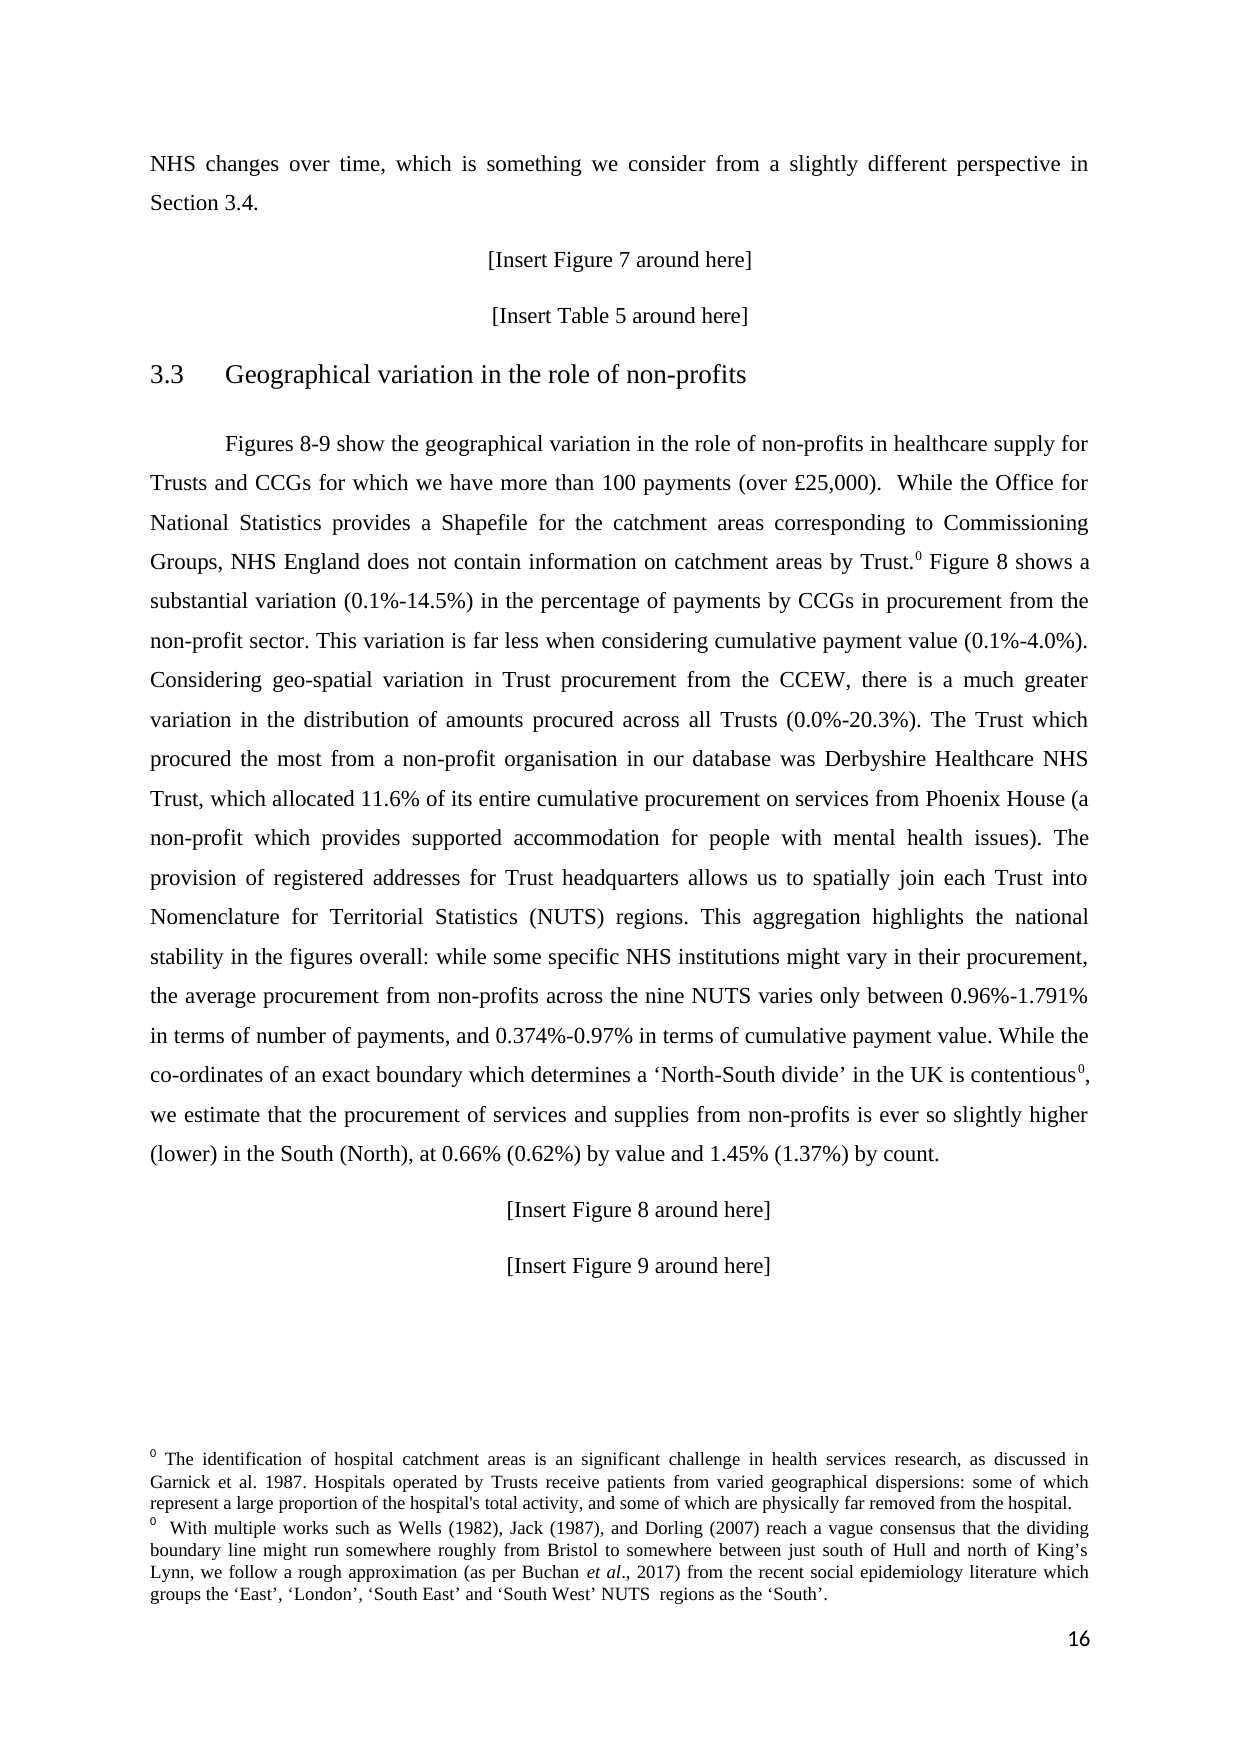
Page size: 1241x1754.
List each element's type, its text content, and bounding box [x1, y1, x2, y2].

text [Insert Figure 7 around here] [150, 246, 1090, 272]
text [Insert Figure 8 around here] [150, 1196, 1090, 1223]
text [150, 150, 1090, 216]
text [Insert Figure 9 around here] [150, 1252, 1090, 1279]
subtitle 3.3 Geographical variation in the role of non-profits [150, 358, 1090, 389]
text Figures 8-9 show the geographical variation in the role of non-profits in healthcare supply for Trusts and CCGs for which we have more than 100 payments (over £25,000). While the Office for National Statistics provides a Shapefile for the catchment areas corresponding to Commissioning Groups, NHS England does not contain information on catchment areas by Trust. Figure 8 shows a substantial variation (0.1%-14.5%) in the percentage of payments by CCGs in procurement from the non-profit sector. This variation is far less when considering cumulative payment value (0.1%-4.0%). Considering geo-spatial variation in Trust procurement from the CCEW, there is a much greater variation in the distribution of amounts procured across all Trusts (0.0%-20.3%). The Trust which procured the most from a non-profit organisation in our database was Derbyshire Healthcare NHS Trust, which allocated 11.6% of its entire cumulative procurement on services from Phoenix House (a non-profit which provides supported accommodation for people with mental health issues). The provision of registered addresses for Trust headquarters allows us to spatially join each Trust into Nomenclature for Territorial Statistics (NUTS) regions. This aggregation highlights the national stability in the figures overall: while some specific NHS institutions might vary in their procurement, the average procurement from non-profits across the nine NUTS varies only between 0.96%-1.791% in terms of number of payments, and 0.374%-0.97% in terms of cumulative payment value. While the co-ordinates of an exact boundary which determines a ‘North-South divide’ in the UK is contentious, we estimate that the procurement of services and supplies from non-profits is ever so slightly higher (lower) in the South (North), at 0.66% (0.62%) by value and 1.45% (1.37%) by count. [150, 429, 1090, 1167]
text [Insert Table 5 around here] [150, 302, 1090, 328]
